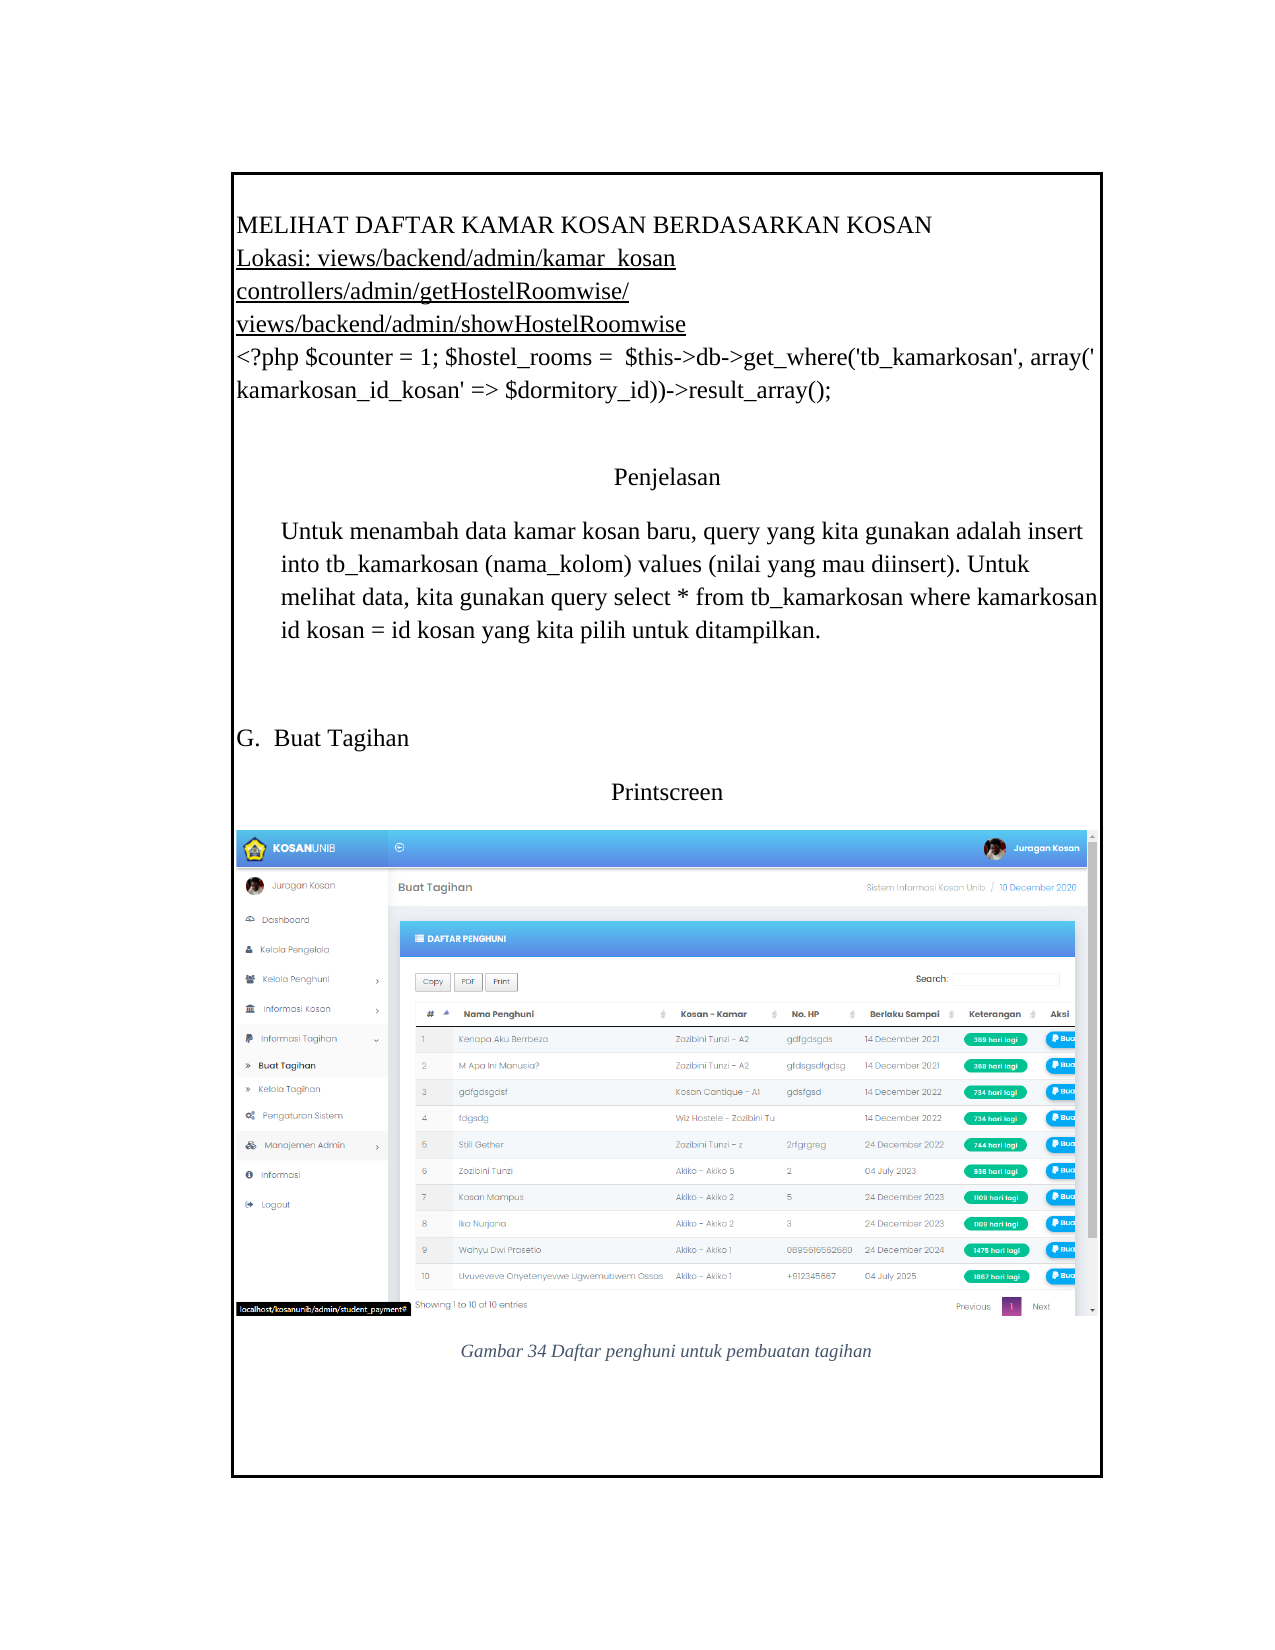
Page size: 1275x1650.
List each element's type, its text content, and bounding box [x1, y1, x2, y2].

subtitle MELIHAT DAFTAR KAMAR KOSAN BERDASARKAN KOSAN [236, 210, 1098, 239]
list Buat Tagihan [236, 723, 1098, 752]
text controllers/admin/getHostelRoomwise/ [236, 276, 1098, 305]
text Lokasi: views/backend/admin/kamar_kosan [236, 243, 1098, 272]
text Penjelasan [236, 462, 1098, 491]
picture [236, 830, 1098, 1316]
text Untuk menambah data kamar kosan baru, query yang kita gunakan adalah insert into tb_kamarkosan (nama_kolom) values (nilai yang mau diinsert). Untuk melihat data, kita gunakan query select * from tb_kamarkosan where kamarkosan id kosan = id kosan yang kita pilih untuk ditampilkan. [281, 516, 1098, 644]
text Gambar 34 Daftar penghuni untuk pembuatan tagihan [236, 1340, 1098, 1362]
text <?php $counter = 1; $hostel_rooms = $this->db->get_where('tb_kamarkosan', array('kamarkosan_id_kosan' => $dormitory_id))->result_array(); [236, 342, 1098, 404]
text Printscreen [236, 777, 1098, 805]
text views/backend/admin/showHostelRoomwise [236, 309, 1098, 338]
